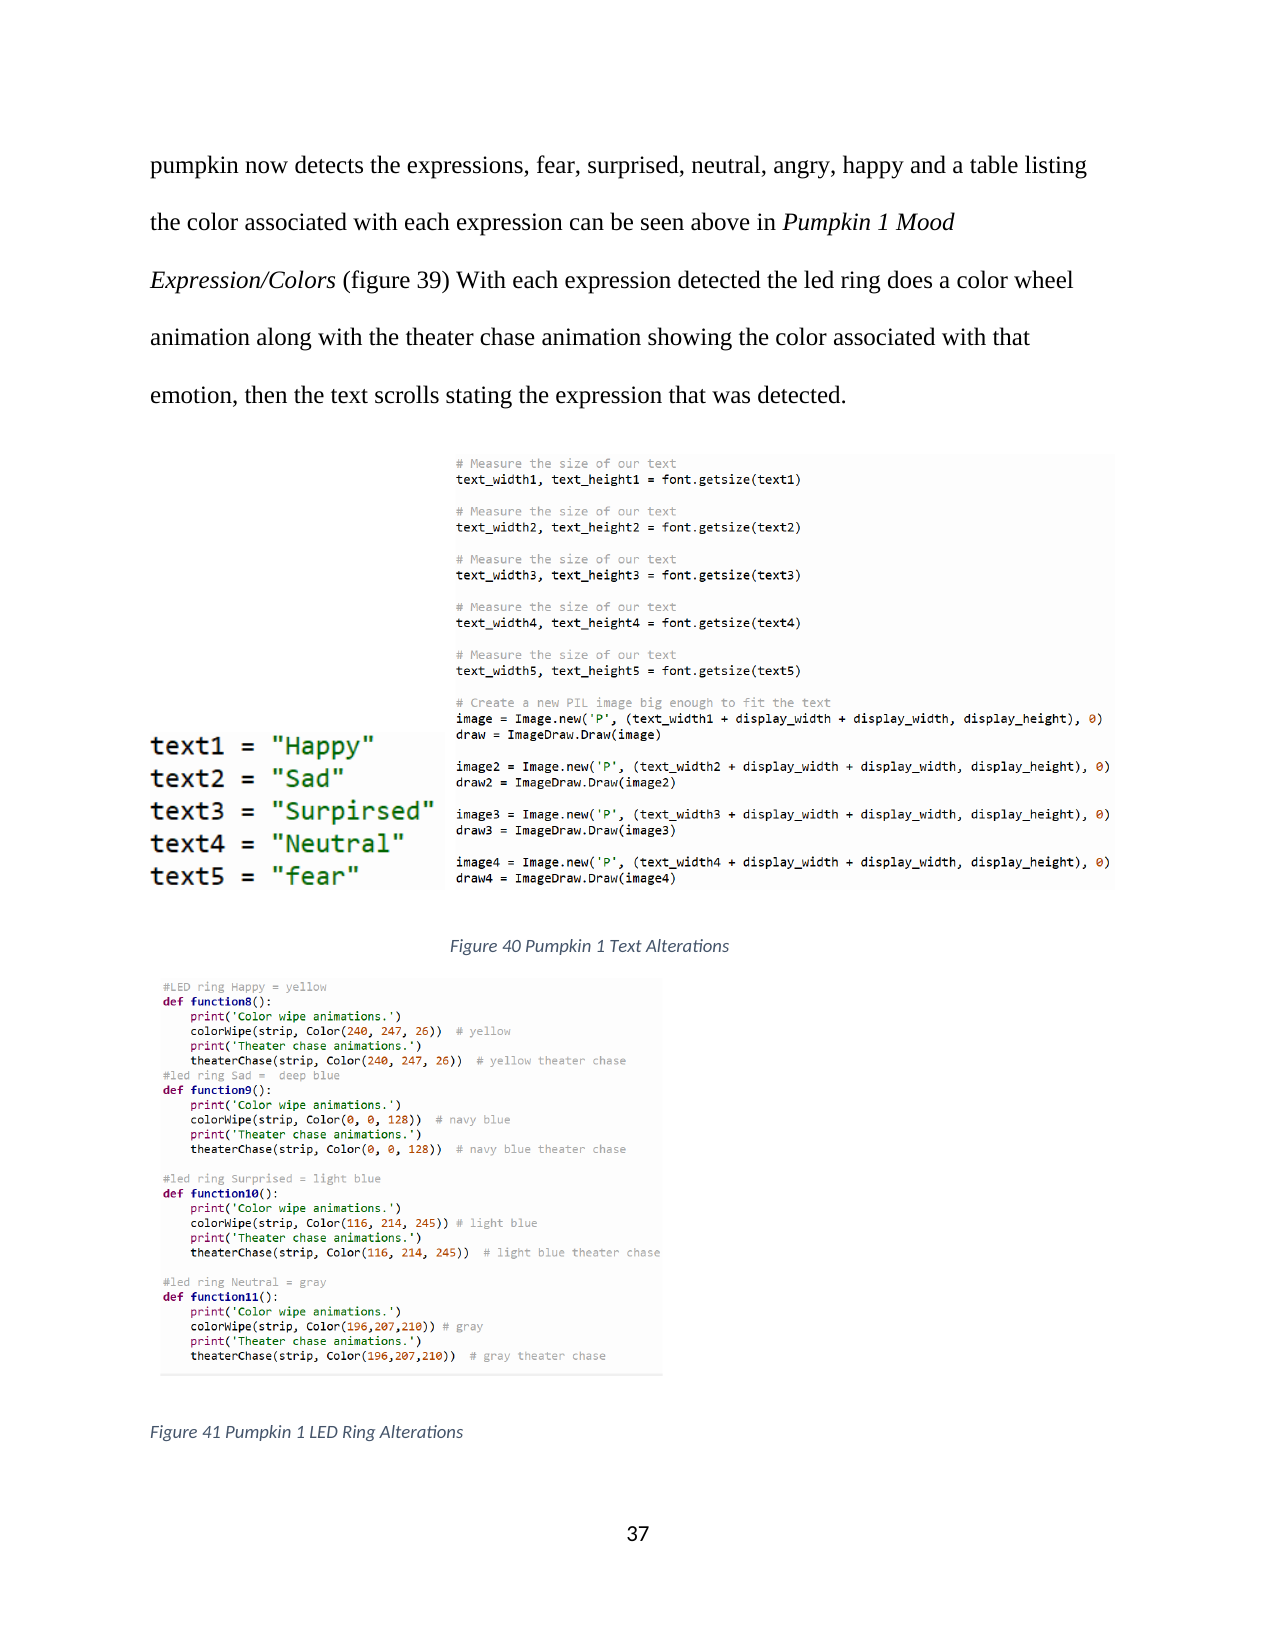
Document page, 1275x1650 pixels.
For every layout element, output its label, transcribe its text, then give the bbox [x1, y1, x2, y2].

picture [160, 978, 663, 1376]
picture [455, 454, 1116, 890]
picture [150, 732, 445, 890]
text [150, 150, 1119, 409]
